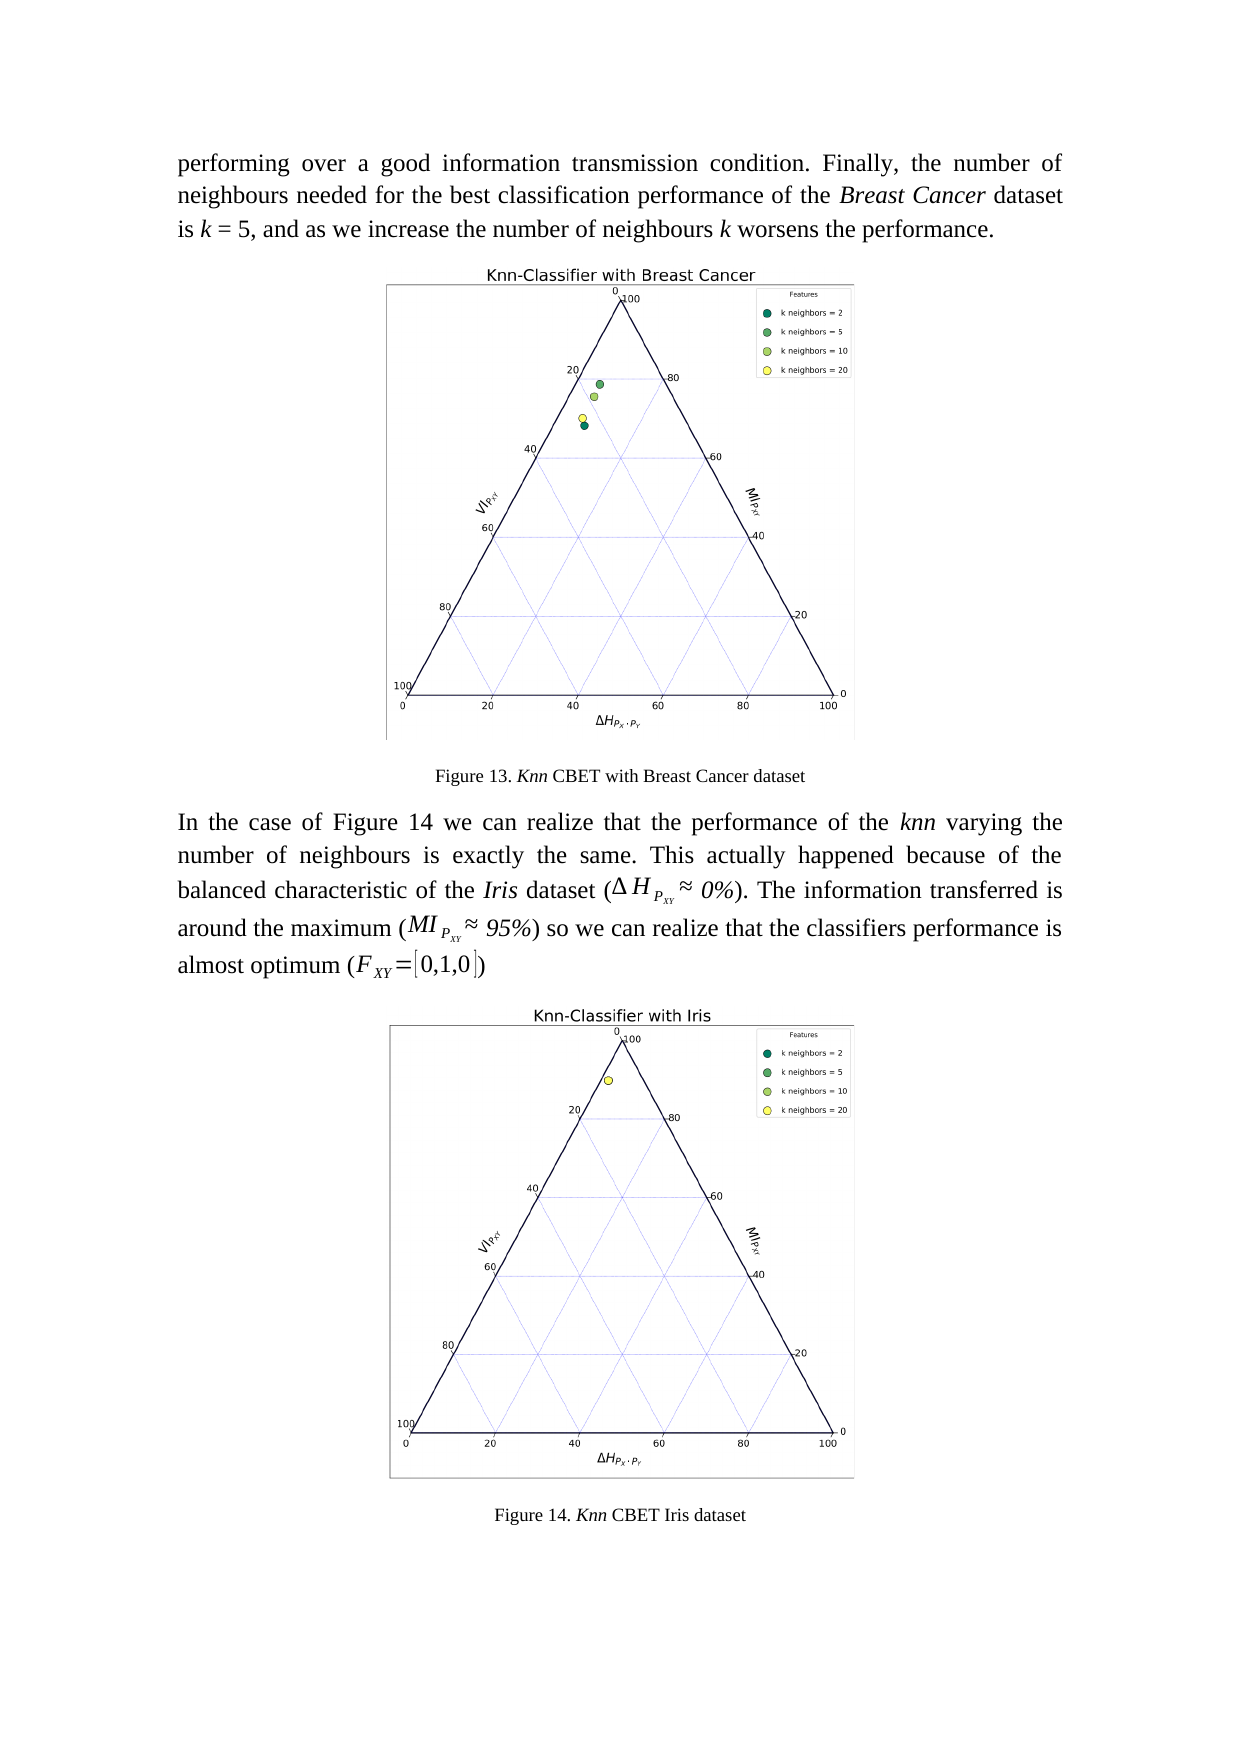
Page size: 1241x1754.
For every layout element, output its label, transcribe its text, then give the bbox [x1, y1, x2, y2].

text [177, 148, 1063, 242]
text Figure 14. Knn CBET Iris dataset [177, 1504, 1063, 1525]
text Figure 13. Knn CBET with Breast Cancer dataset [177, 764, 1063, 786]
text In the case of Figure 14 we can realize that the performance of the knn varying the number of neighbours is exactly the same. This actually happened because of the balanced characteristic of the Iris dataset ( 0%). The information transferred is around the maximum ( 95%) so we can realize that the classifiers performance is almost optimum () [177, 807, 1063, 981]
